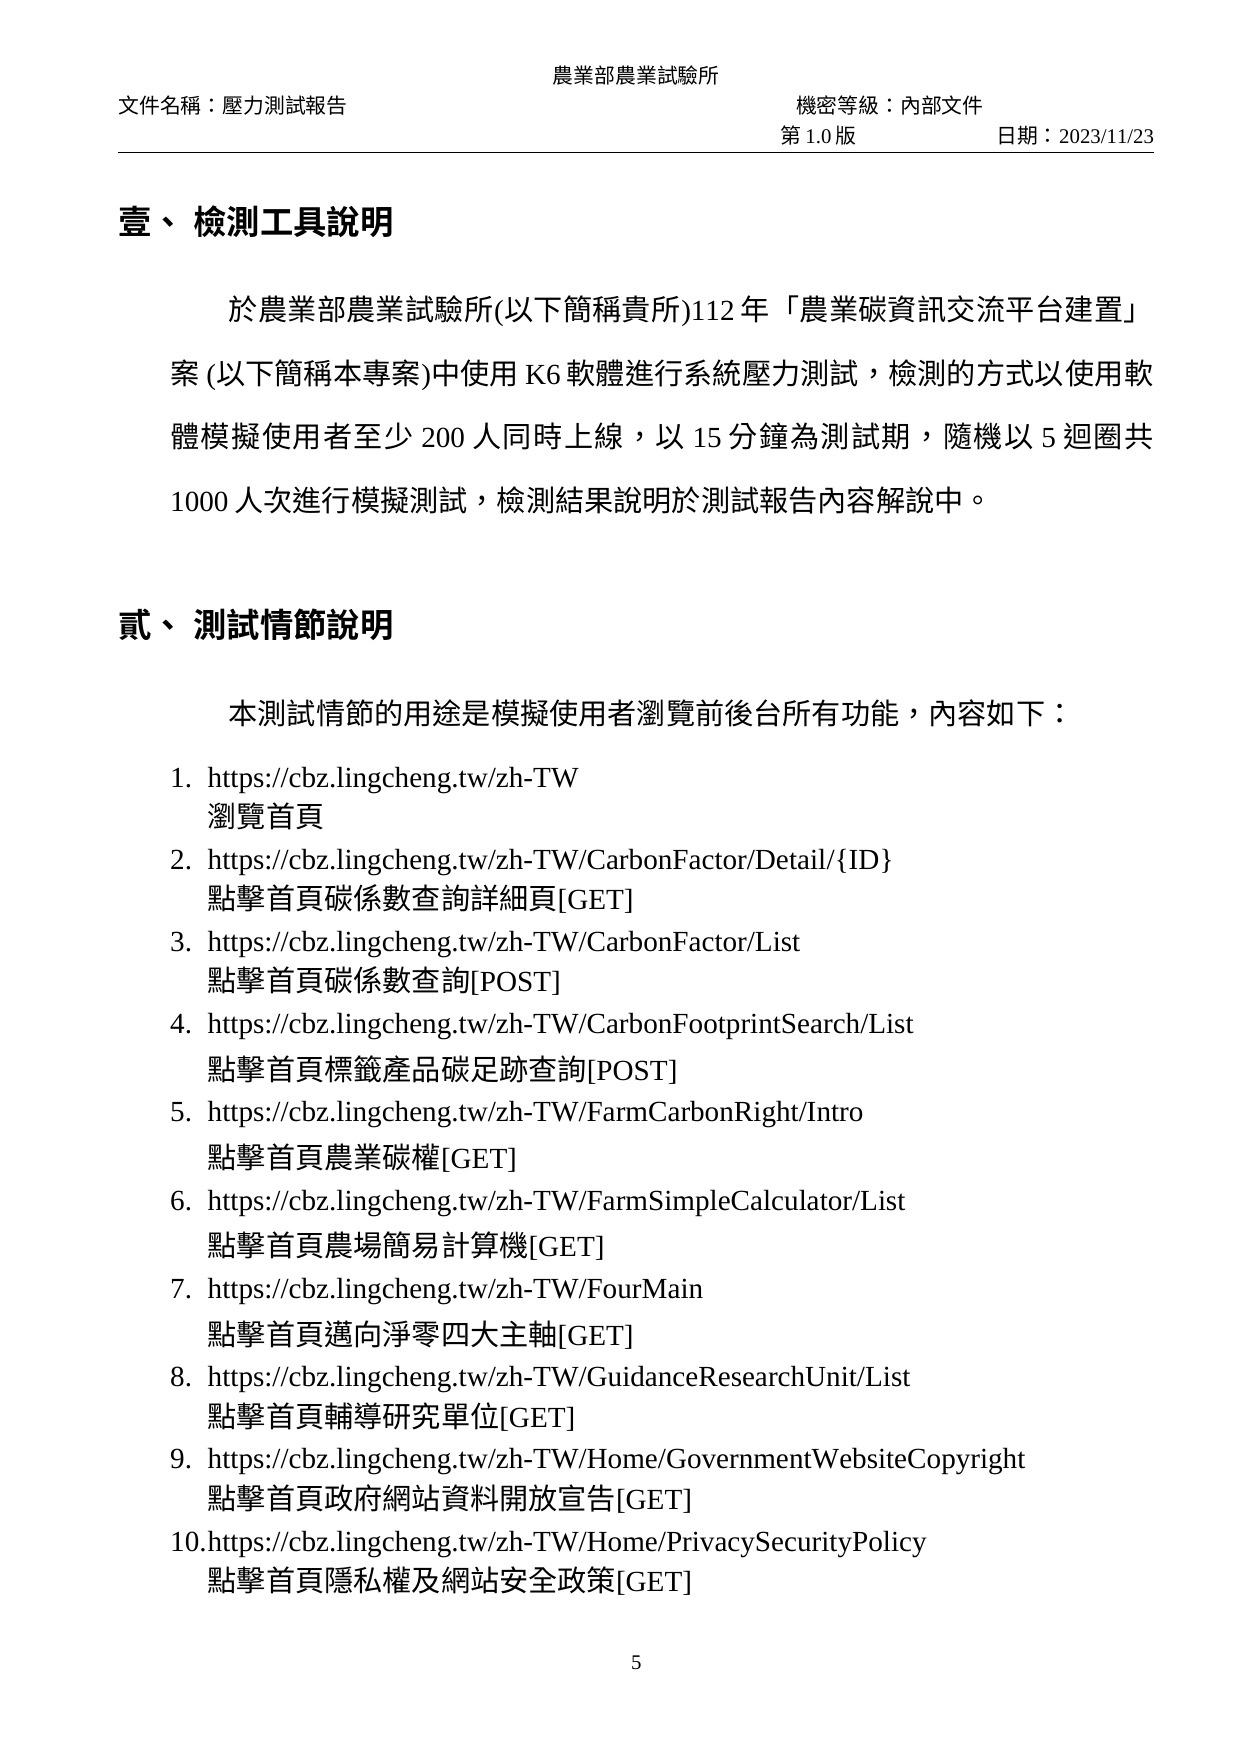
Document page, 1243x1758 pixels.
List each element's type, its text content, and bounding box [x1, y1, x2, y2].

text 點擊首頁標籤產品碳足跡查詢[POST] [207, 1046, 1154, 1088]
list https://cbz.lingcheng.tw/zh-TW 瀏覽首頁 [170, 760, 1154, 836]
list https://cbz.lingcheng.tw/zh-TW/GuidanceResearchUnit/List 點擊首頁輔導研究單位[GET] [170, 1359, 1154, 1435]
list https://cbz.lingcheng.tw/zh-TW/Home/GovernmentWebsiteCopyright 點擊首頁政府網站資料開放宣告[GET] [170, 1442, 1154, 1517]
text 本測試情節的用途是模擬使用者瀏覽前後台所有功能，內容如下： [170, 690, 1154, 733]
list https://cbz.lingcheng.tw/zh-TW/CarbonFootprintSearch/List [170, 1006, 1154, 1040]
text 點擊首頁農場簡易計算機[GET] [207, 1223, 1154, 1265]
list https://cbz.lingcheng.tw/zh-TW/Home/PrivacySecurityPolicy 點擊首頁隱私權及網站安全政策[GET] [170, 1524, 1154, 1599]
text 點擊首頁農業碳權[GET] [207, 1134, 1154, 1177]
list https://cbz.lingcheng.tw/zh-TW/CarbonFactor/Detail/{ID} 點擊首頁碳係數查詢詳細頁[GET] [170, 842, 1154, 918]
list https://cbz.lingcheng.tw/zh-TW/FarmCarbonRight/Intro [170, 1094, 1154, 1128]
list https://cbz.lingcheng.tw/zh-TW/FarmSimpleCalculator/List [170, 1183, 1154, 1216]
list https://cbz.lingcheng.tw/zh-TW/CarbonFactor/List 點擊首頁碳係數查詢[POST] [170, 924, 1154, 1000]
subtitle 測試情節說明 [118, 599, 1154, 647]
subtitle 檢測工具說明 [118, 196, 1154, 244]
text 於農業部農業試驗所(以下簡稱貴所)112年「農業碳資訊交流平台建置」案 (以下簡稱本專案)中使用K6軟體進行系統壓力測試，檢測的方式以使用軟體模擬使用者至少200人同時上線，以15分鐘為測試期，隨機以5迴圈共1000人次進行模擬測試，檢測結果說明於測試報告內容解說中。 [170, 287, 1154, 519]
text 點擊首頁邁向淨零四大主軸[GET] [207, 1311, 1154, 1353]
list https://cbz.lingcheng.tw/zh-TW/FourMain [170, 1271, 1154, 1305]
